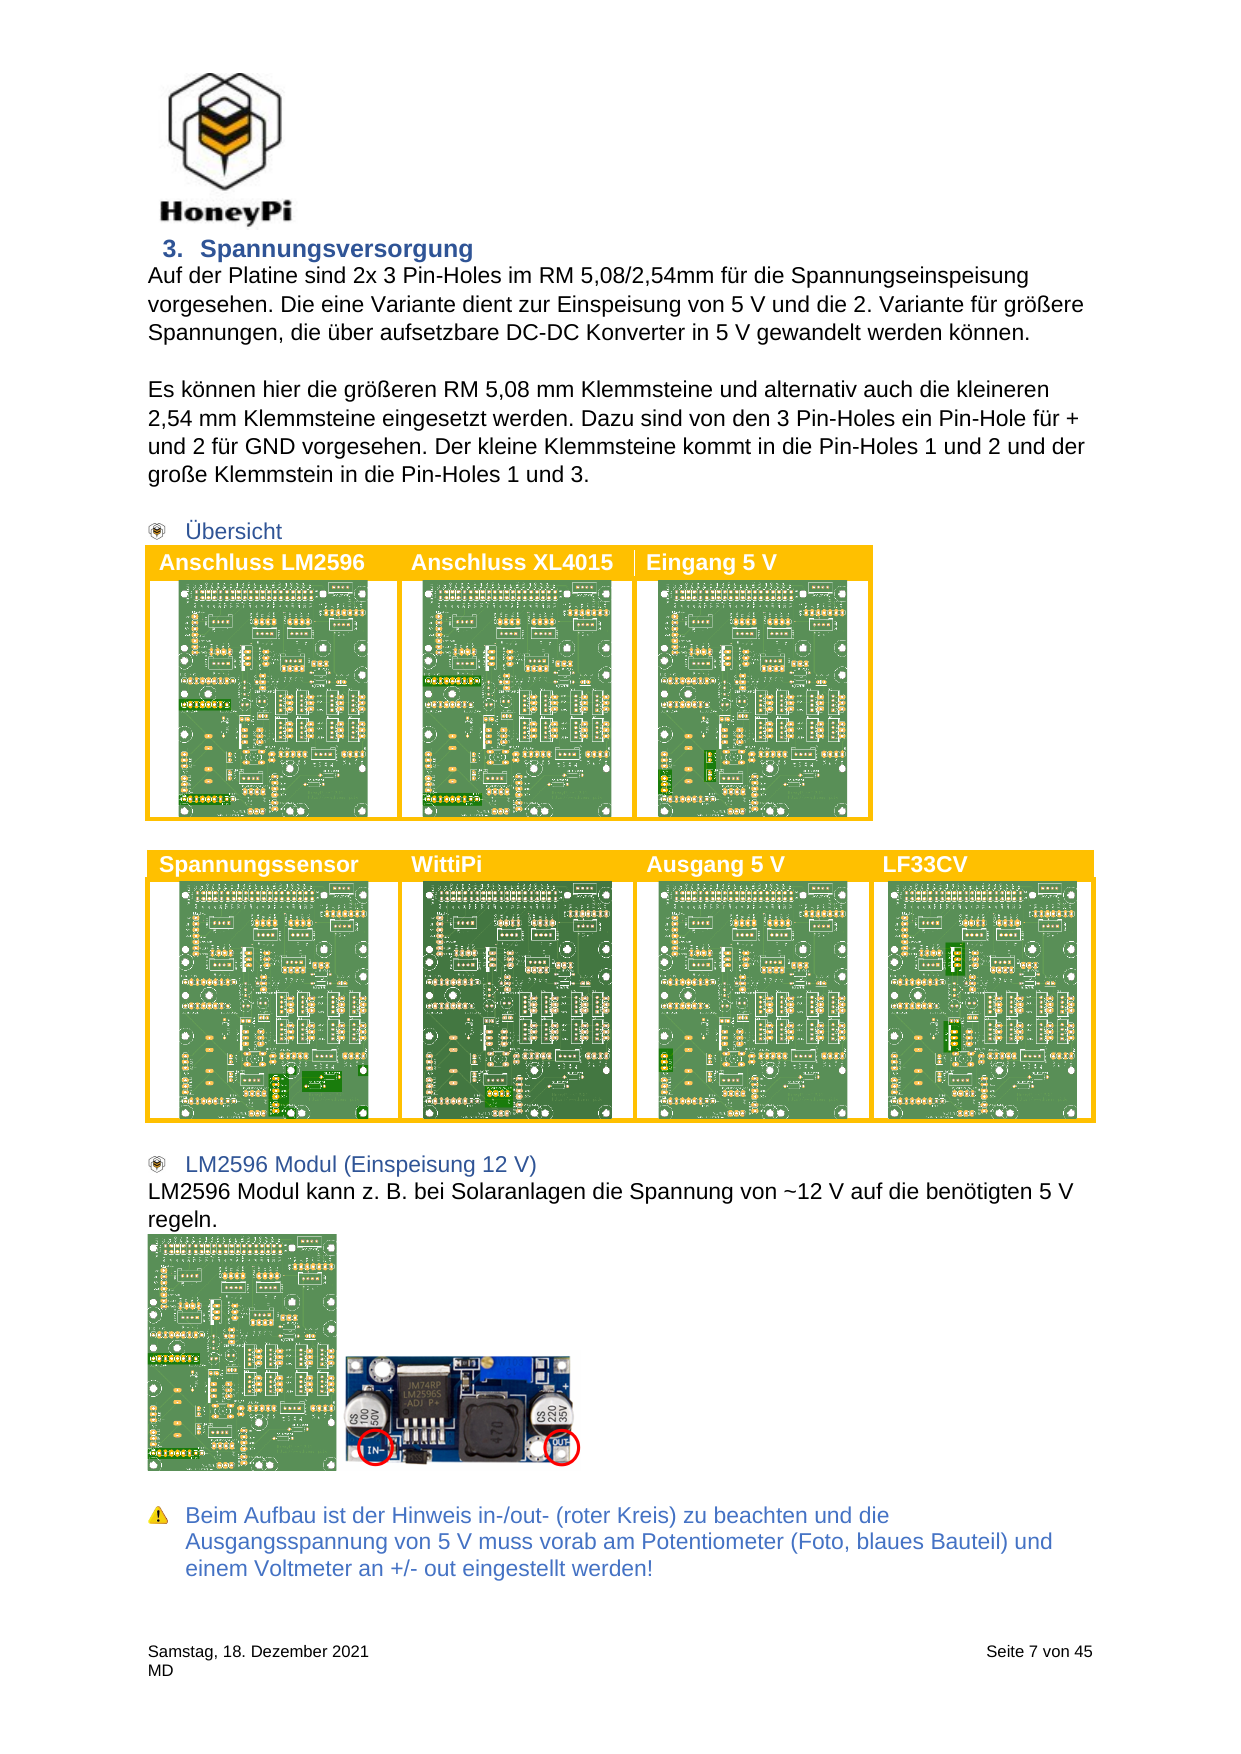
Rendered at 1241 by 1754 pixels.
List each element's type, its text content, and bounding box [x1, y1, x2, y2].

picture [888, 881, 1077, 1119]
table_cell [637, 581, 658, 817]
table_header Anschluss XL4015 [399, 550, 634, 576]
picture [658, 881, 848, 1119]
table_cell [402, 581, 422, 817]
picture [147, 1234, 582, 1471]
table_header Ausgang 5 V [636, 851, 871, 877]
table_cell [848, 882, 869, 1118]
picture [148, 1156, 166, 1173]
picture [423, 881, 612, 1119]
table_cell [874, 882, 888, 1118]
table_cell [402, 882, 423, 1118]
text Es können hier die größeren RM 5,08 mm Klemmsteine und alternativ auch die kleineren 2,54 mm Klemmsteine eingesetzt werden. Dazu sind von den 3 Pin-Holes ein Pin-Hole für + und 2 für GND vorgesehen. Der kleine Klemmsteine kommt in die Pin-Holes 1 und 2 und der große Klemmstein in die Pin-Holes 1 und 3. [148, 376, 1092, 488]
table_cell [612, 882, 633, 1118]
table_header Eingang 5 V [635, 550, 868, 576]
table_cell [637, 882, 658, 1118]
table_header LF33CV [872, 851, 1093, 877]
table_header Spannungssensor [148, 851, 399, 877]
table_cell [369, 882, 398, 1118]
text LM2596 Modul kann z. B. bei Solaranlagen die Spannung von ~12 V auf die benötigten 5 V regeln. [148, 1178, 1092, 1232]
picture [179, 881, 369, 1119]
table_cell [368, 581, 397, 817]
text Auf der Platine sind 2x 3 Pin-Holes im RM 5,08/2,54mm für die Spannungseinspeisung vorgesehen. Die eine Variante dient zur Einspeisung von 5 V und die 2. Variante für größere Spannungen, die über aufsetzbare DC-DC Konverter in 5 V gewandelt werden können. [148, 262, 1092, 346]
subtitle Übersicht [148, 518, 1092, 545]
picture [178, 580, 368, 817]
picture [148, 1506, 168, 1524]
picture [147, 73, 304, 230]
subtitle Spannungsversorgung [162, 234, 1092, 262]
picture [148, 523, 166, 540]
table_cell [612, 581, 632, 817]
picture [422, 580, 612, 817]
table_header Anschluss LM2596 [150, 550, 399, 576]
table_header WittiPi [401, 851, 634, 877]
table_cell [150, 882, 179, 1118]
list Beim Aufbau ist der Hinweis in-/out- (roter Kreis) zu beachten und die Ausgangsspannung von 5 V muss vorab am Potentiometer (Foto, blaues Bauteil) und einem Voltmeter an +/- out eingestellt werden! [148, 1502, 1092, 1581]
subtitle LM2596 Modul (Einspeisung 12 V) [148, 1151, 1092, 1178]
picture [658, 580, 848, 817]
table_cell [150, 581, 178, 817]
table_cell [848, 581, 868, 817]
table_cell [1077, 882, 1091, 1118]
